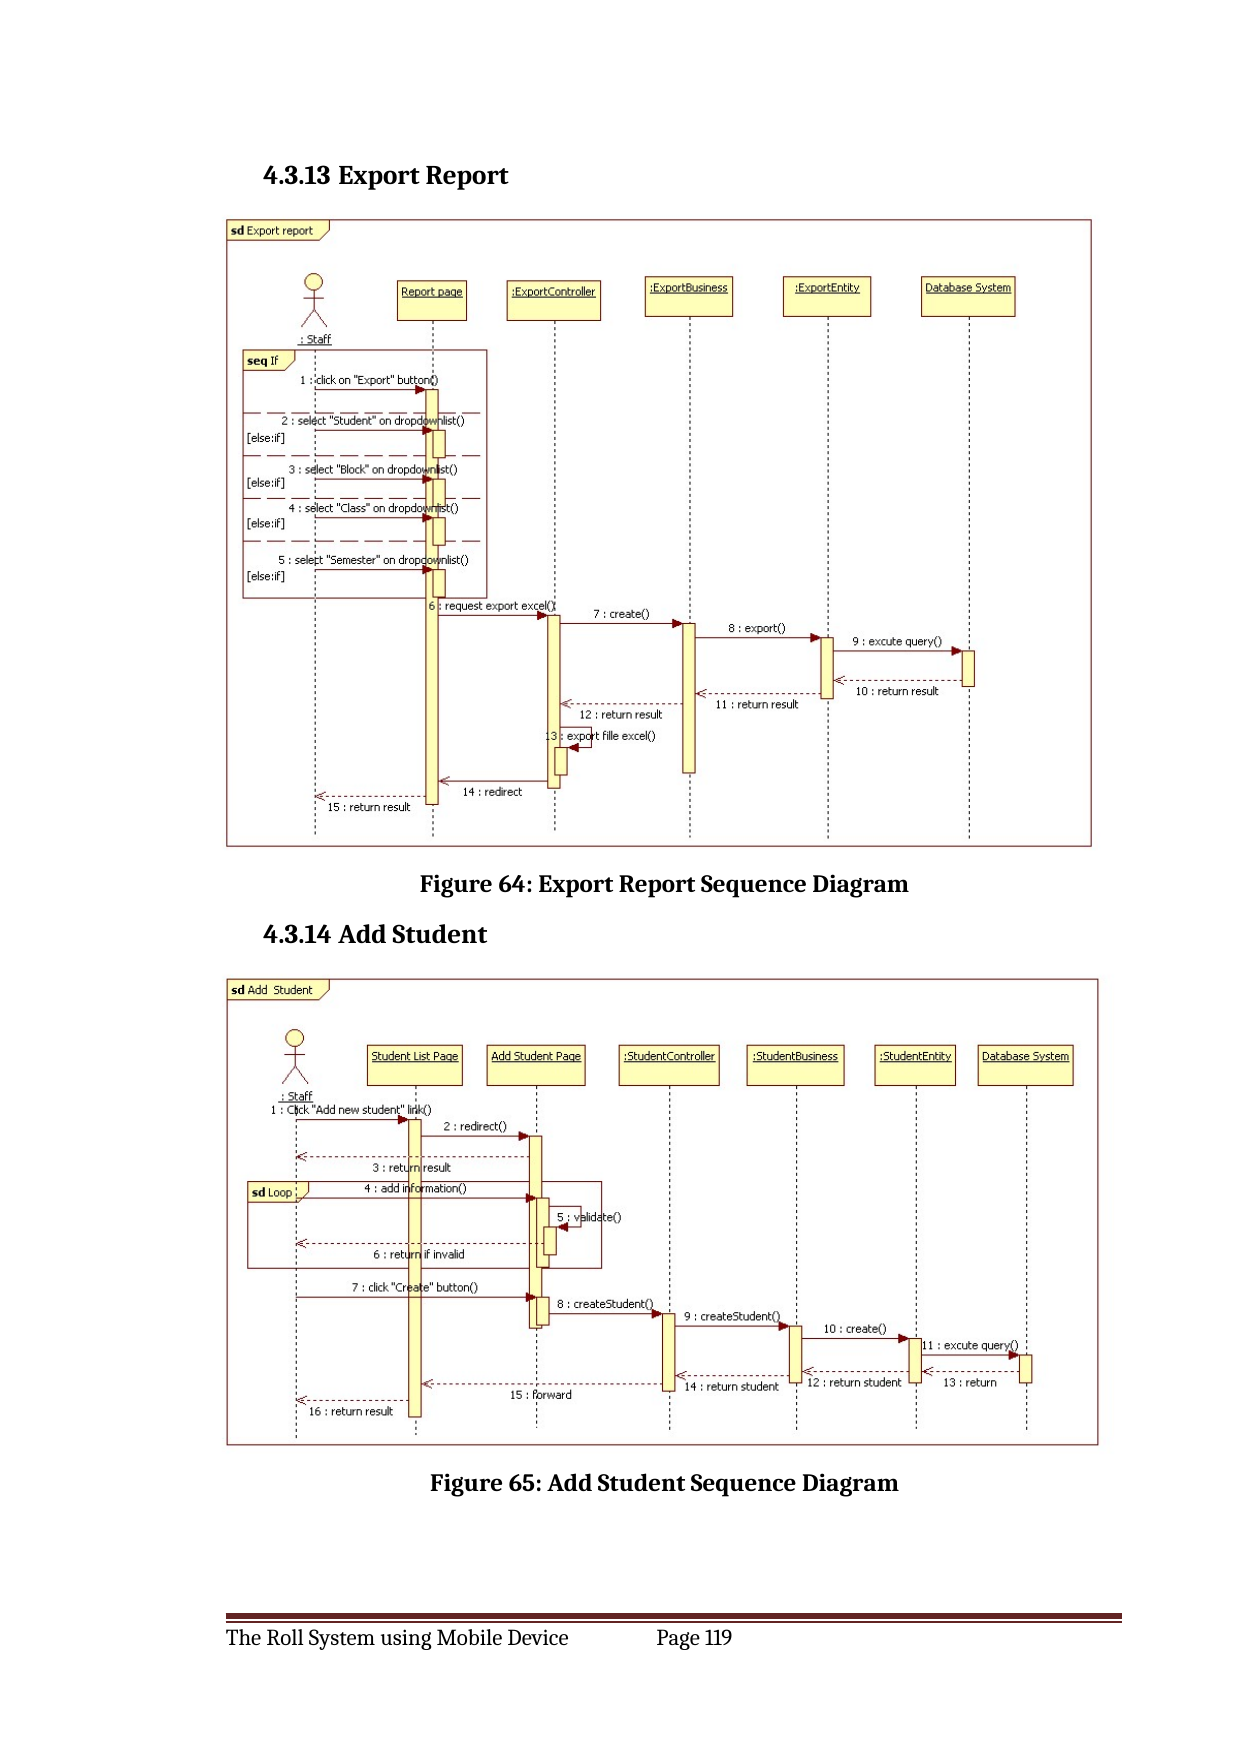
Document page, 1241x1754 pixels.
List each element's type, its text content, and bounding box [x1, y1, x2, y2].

text Figure 65: Add Student Sequence Diagram [207, 1469, 1122, 1497]
picture [206, 199, 1111, 866]
subtitle Add Student [263, 919, 1122, 950]
picture [206, 958, 1118, 1465]
text Figure 64: Export Report Sequence Diagram [207, 869, 1122, 898]
subtitle Export Report [263, 160, 1122, 191]
